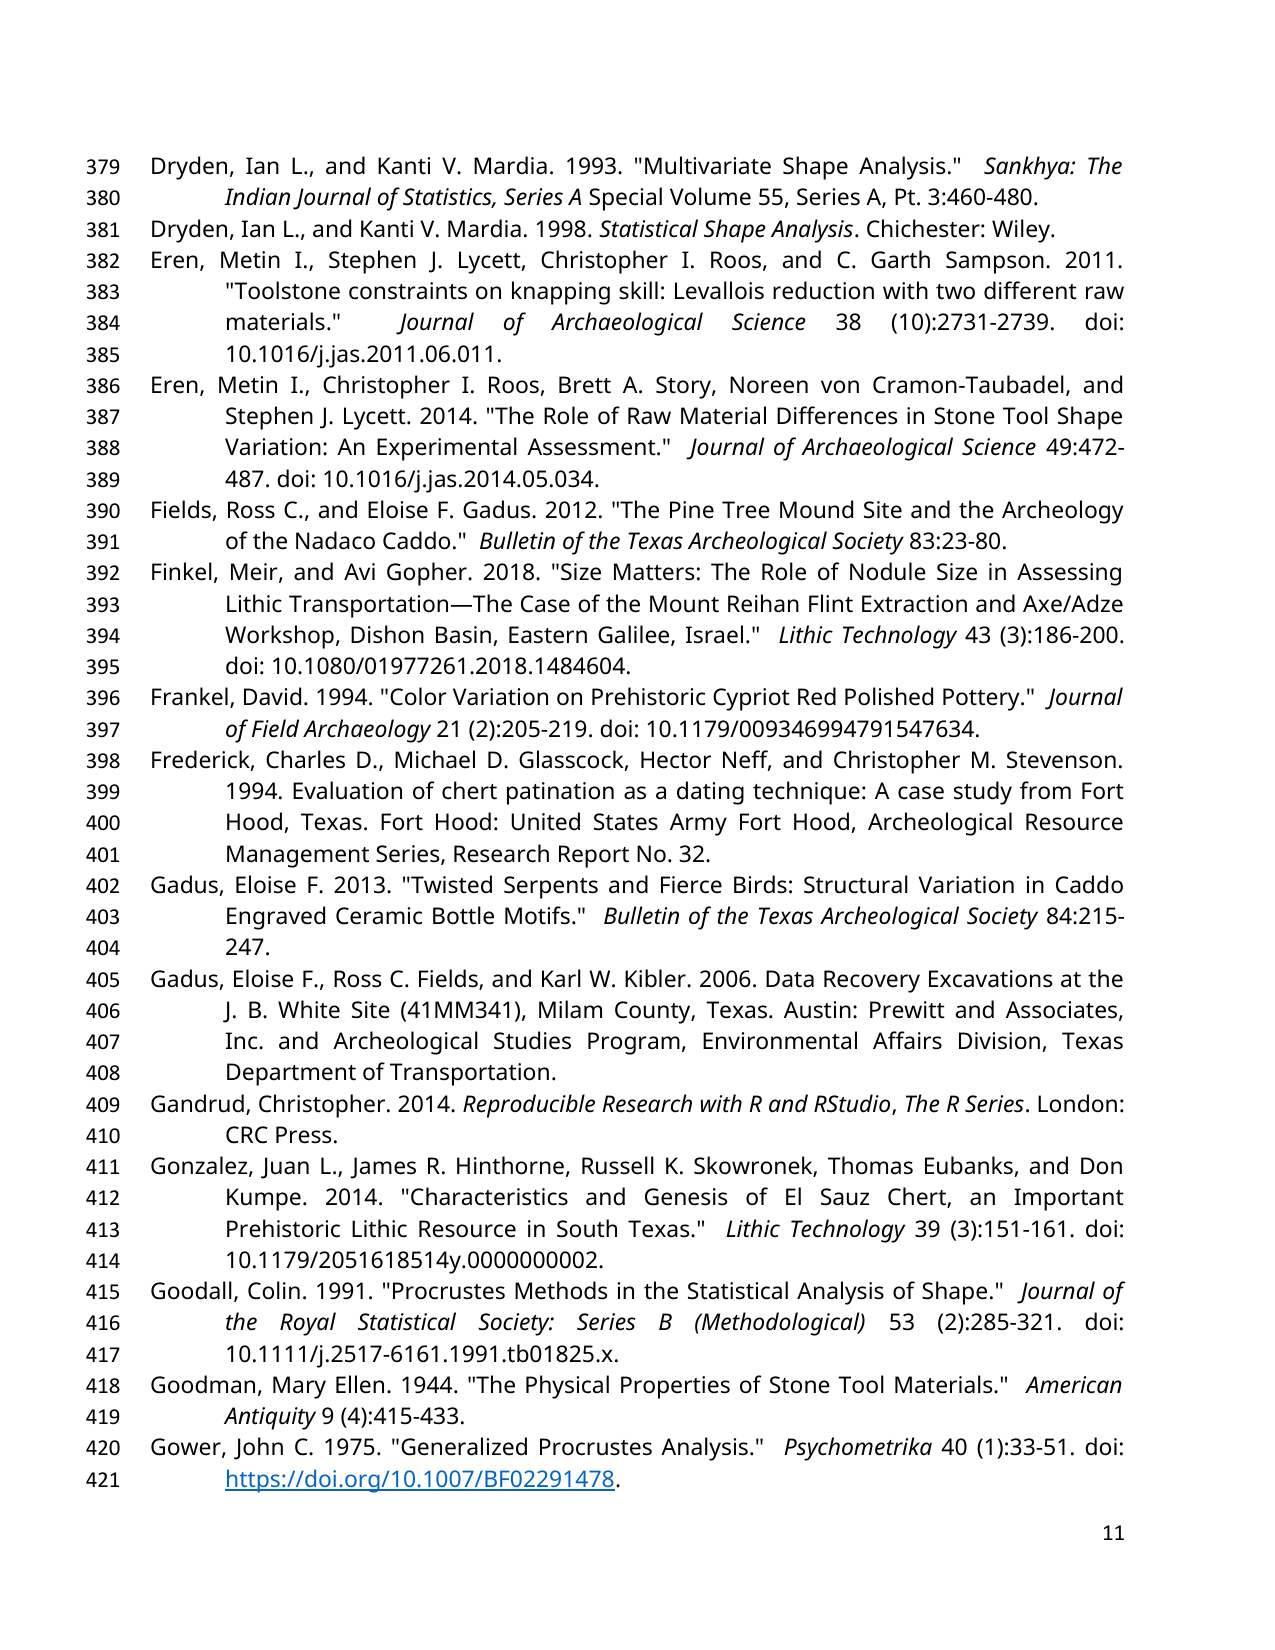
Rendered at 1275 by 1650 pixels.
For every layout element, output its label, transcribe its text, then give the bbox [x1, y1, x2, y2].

text Goodall, Colin. 1991. "Procrustes Methods in the Statistical Analysis of Shape." Journal of the Royal Statistical Society: Series B (Methodological) 53 (2):285-321. doi: 10.1111/j.2517-6161.1991.tb01825.x. [150, 1275, 1125, 1369]
text Eren, Metin I., Christopher I. Roos, Brett A. Story, Noreen von Cramon-Taubadel, and Stephen J. Lycett. 2014. "The Role of Raw Material Differences in Stone Tool Shape Variation: An Experimental Assessment." Journal of Archaeological Science 49:472-487. doi: 10.1016/j.jas.2014.05.034. [150, 369, 1125, 494]
text Gadus, Eloise F., Ross C. Fields, and Karl W. Kibler. 2006. Data Recovery Excavations at the J. B. White Site (41MM341), Milam County, Texas. Austin: Prewitt and Associates, Inc. and Archeological Studies Program, Environmental Affairs Division, Texas Department of Transportation. [150, 962, 1125, 1087]
text Dryden, Ian L., and Kanti V. Mardia. 1993. "Multivariate Shape Analysis." Sankhya: The Indian Journal of Statistics, Series A Special Volume 55, Series A, Pt. 3:460-480. [150, 150, 1125, 212]
text Gandrud, Christopher. 2014. Reproducible Research with R and RStudio, The R Series. London: CRC Press. [150, 1087, 1125, 1150]
text Fields, Ross C., and Eloise F. Gadus. 2012. "The Pine Tree Mound Site and the Archeology of the Nadaco Caddo." Bulletin of the Texas Archeological Society 83:23-80. [150, 494, 1125, 556]
text Eren, Metin I., Stephen J. Lycett, Christopher I. Roos, and C. Garth Sampson. 2011. "Toolstone constraints on knapping skill: Levallois reduction with two different raw materials." Journal of Archaeological Science 38 (10):2731-2739. doi: 10.1016/j.jas.2011.06.011. [150, 244, 1125, 369]
text Gower, John C. 1975. "Generalized Procrustes Analysis." Psychometrika 40 (1):33-51. doi: https://doi.org/10.1007/BF02291478. [150, 1431, 1125, 1494]
text Frankel, David. 1994. "Color Variation on Prehistoric Cypriot Red Polished Pottery." Journal of Field Archaeology 21 (2):205-219. doi: 10.1179/009346994791547634. [150, 681, 1125, 744]
text Gonzalez, Juan L., James R. Hinthorne, Russell K. Skowronek, Thomas Eubanks, and Don Kumpe. 2014. "Characteristics and Genesis of El Sauz Chert, an Important Prehistoric Lithic Resource in South Texas." Lithic Technology 39 (3):151-161. doi: 10.1179/2051618514y.0000000002. [150, 1150, 1125, 1275]
text Gadus, Eloise F. 2013. "Twisted Serpents and Fierce Birds: Structural Variation in Caddo Engraved Ceramic Bottle Motifs." Bulletin of the Texas Archeological Society 84:215-247. [150, 869, 1125, 962]
text Finkel, Meir, and Avi Gopher. 2018. "Size Matters: The Role of Nodule Size in Assessing Lithic Transportation—The Case of the Mount Reihan Flint Extraction and Axe/Adze Workshop, Dishon Basin, Eastern Galilee, Israel." Lithic Technology 43 (3):186-200. doi: 10.1080/01977261.2018.1484604. [150, 556, 1125, 681]
text Dryden, Ian L., and Kanti V. Mardia. 1998. Statistical Shape Analysis. Chichester: Wiley. [150, 212, 1125, 244]
text Frederick, Charles D., Michael D. Glasscock, Hector Neff, and Christopher M. Stevenson. 1994. Evaluation of chert patination as a dating technique: A case study from Fort Hood, Texas. Fort Hood: United States Army Fort Hood, Archeological Resource Management Series, Research Report No. 32. [150, 744, 1125, 869]
text Goodman, Mary Ellen. 1944. "The Physical Properties of Stone Tool Materials." American Antiquity 9 (4):415-433. [150, 1369, 1125, 1431]
